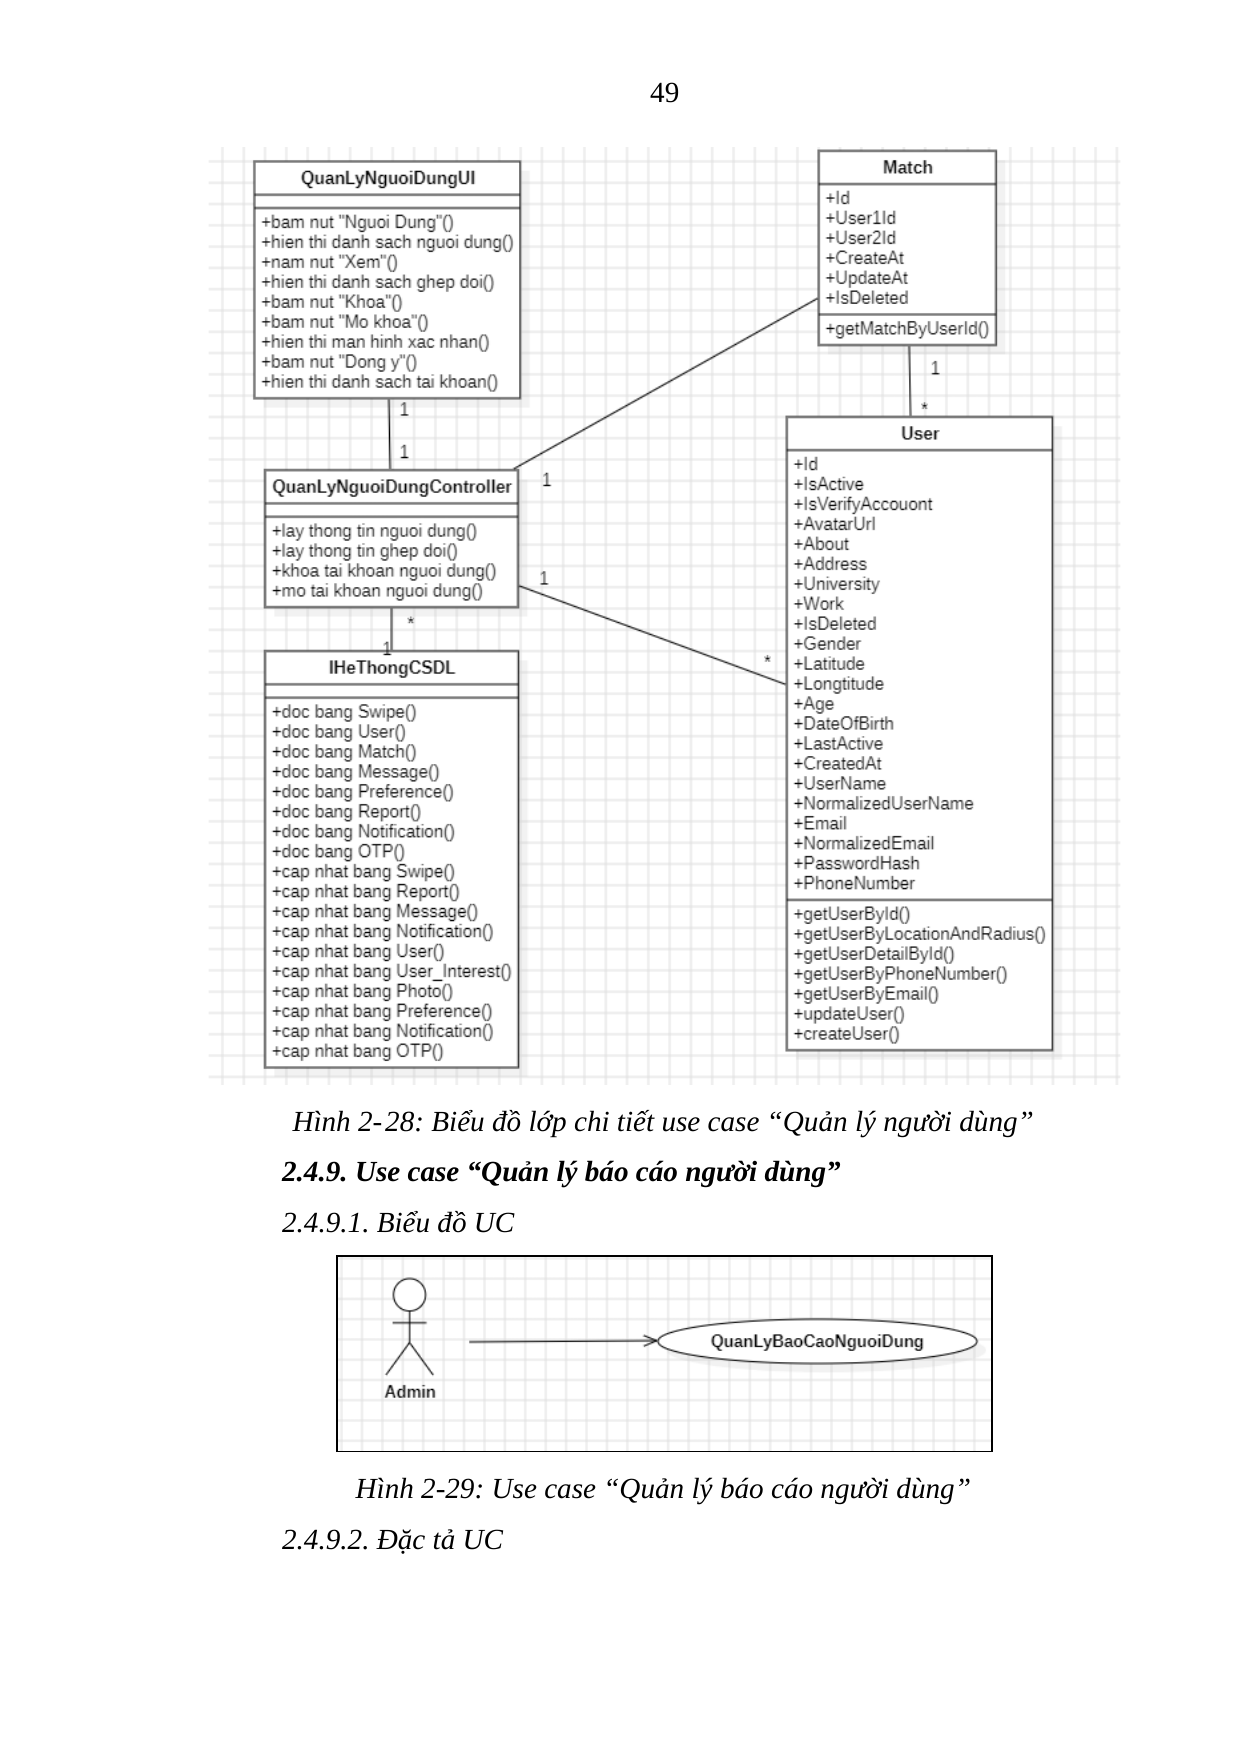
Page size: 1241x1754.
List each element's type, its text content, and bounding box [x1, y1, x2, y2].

text Biểu đồ UC [282, 1205, 1122, 1238]
text Hình 2-29: Use case “Quản lý báo cáo người dùng” [207, 1471, 1122, 1505]
picture [208, 147, 1121, 1085]
picture [338, 1257, 991, 1451]
text Use case “Quản lý báo cáo người dùng” [282, 1154, 1122, 1188]
text Đặc tả UC [282, 1522, 1122, 1555]
